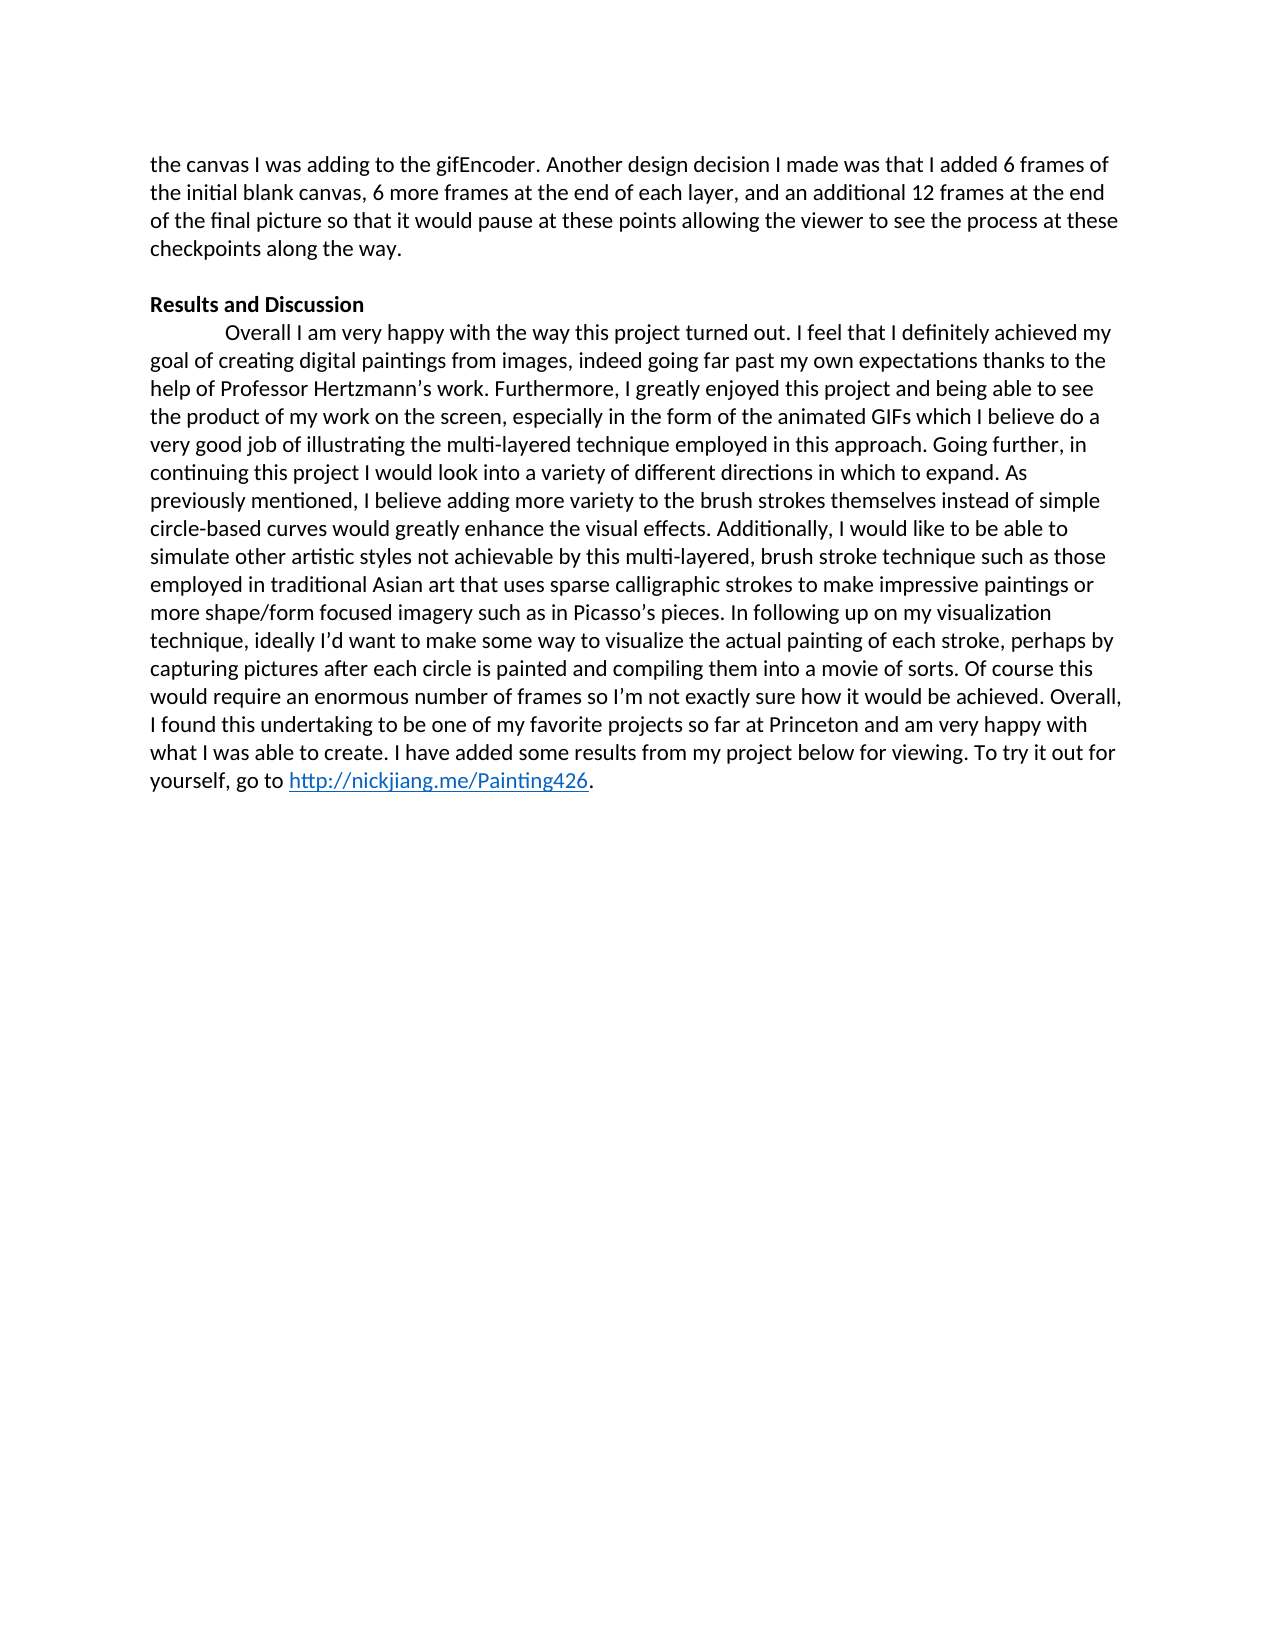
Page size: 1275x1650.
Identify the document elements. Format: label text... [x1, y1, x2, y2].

text Results and Discussion [150, 290, 1125, 318]
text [150, 150, 1125, 262]
text Overall I am very happy with the way this project turned out. I feel that I definitely achieved my goal of creating digital paintings from images, indeed going far past my own expectations thanks to the help of Professor Hertzmann’s work. Furthermore, I greatly enjoyed this project and being able to see the product of my work on the screen, especially in the form of the animated GIFs which I believe do a very good job of illustrating the multi-layered technique employed in this approach. Going further, in continuing this project I would look into a variety of different directions in which to expand. As previously mentioned, I believe adding more variety to the brush strokes themselves instead of simple circle-based curves would greatly enhance the visual effects. Additionally, I would like to be able to simulate other artistic styles not achievable by this multi-layered, brush stroke technique such as those employed in traditional Asian art that uses sparse calligraphic strokes to make impressive paintings or more shape/form focused imagery such as in Picasso’s pieces. In following up on my visualization technique, ideally I’d want to make some way to visualize the actual painting of each stroke, perhaps by capturing pictures after each circle is painted and compiling them into a movie of sorts. Of course this would require an enormous number of frames so I’m not exactly sure how it would be achieved. Overall, I found this undertaking to be one of my favorite projects so far at Princeton and am very happy with what I was able to create. I have added some results from my project below for viewing. To try it out for yourself, go to http://nickjiang.me/Painting426. [150, 318, 1125, 794]
